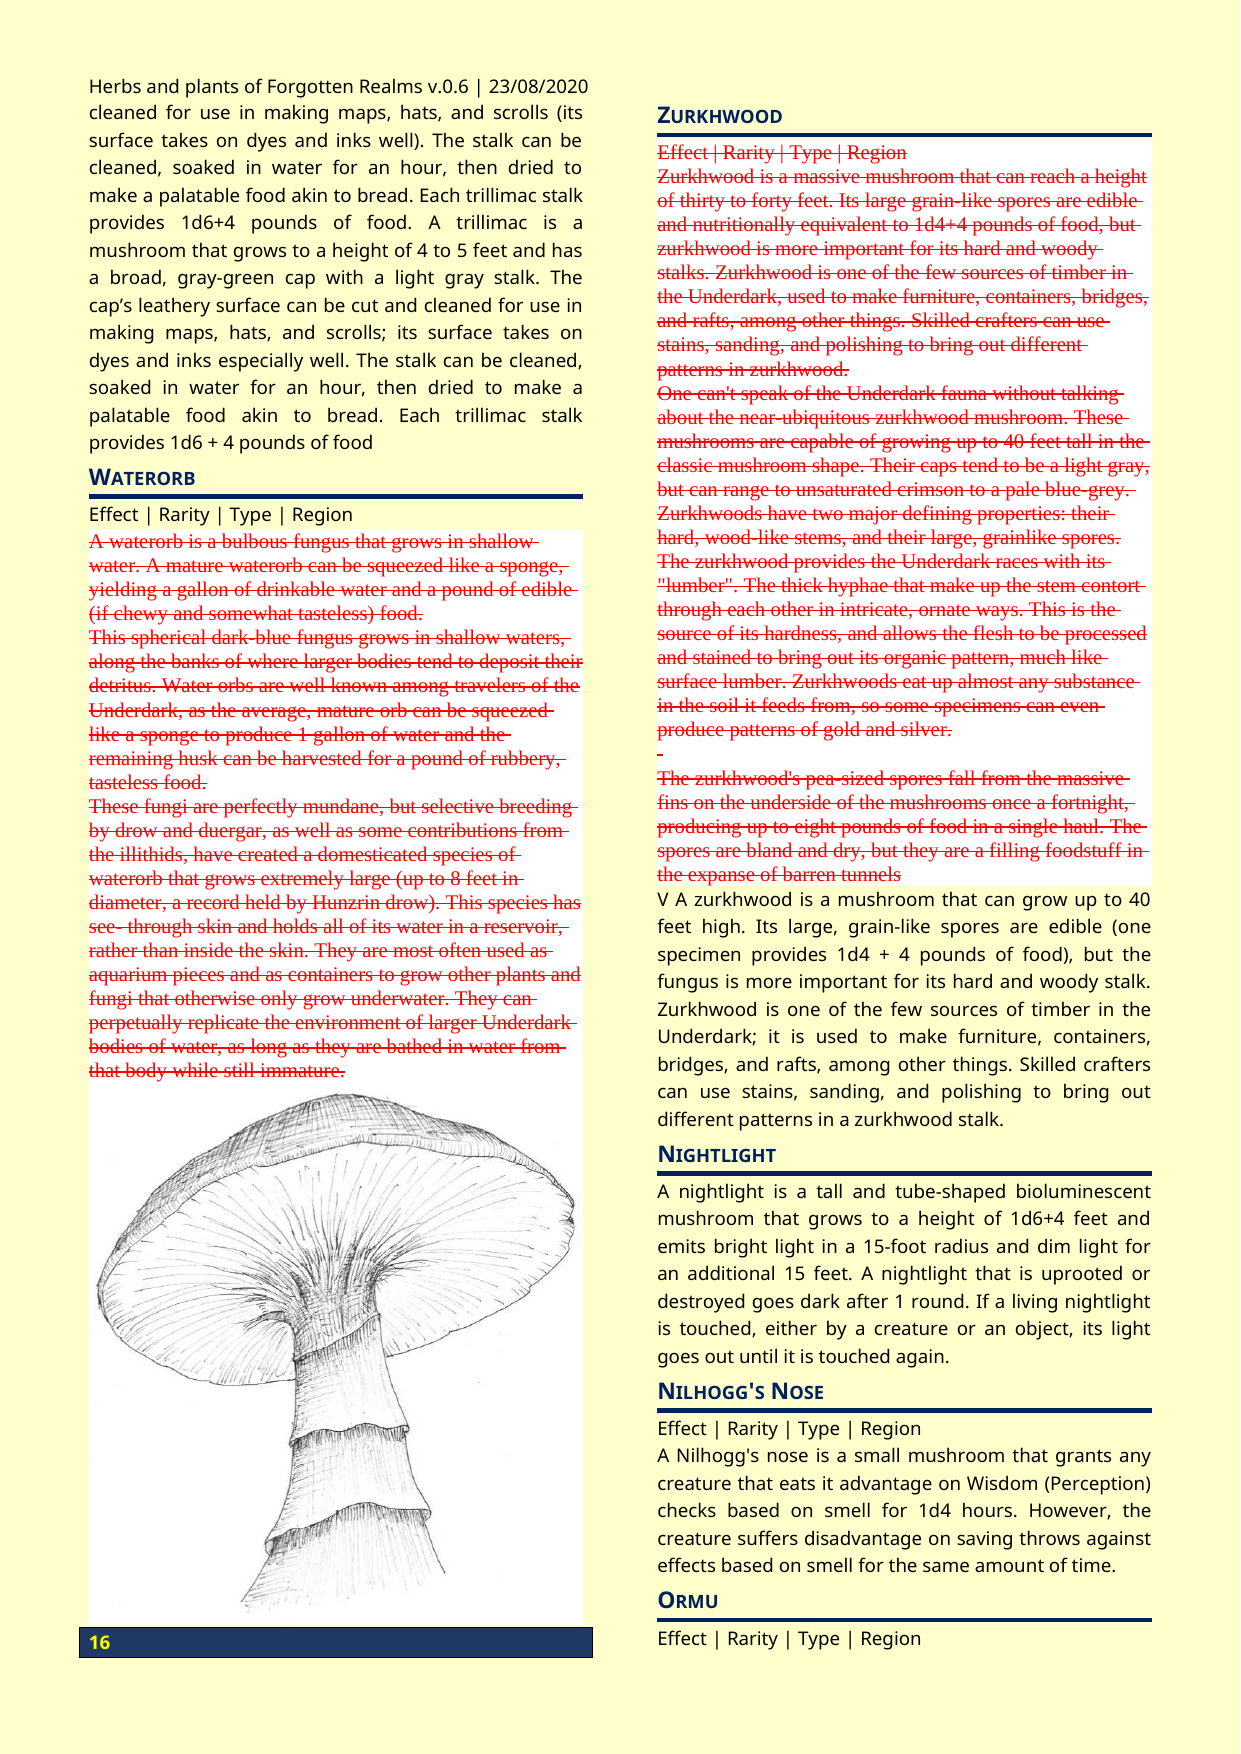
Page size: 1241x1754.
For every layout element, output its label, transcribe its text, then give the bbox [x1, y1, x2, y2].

text These fungi are perfectly mundane, but selective breeding by drow and duergar, as well as some contributions from the illithids, have created a domesticated species of waterorb that grows extremely large (up to 8 feet in diameter, a record held by Hunzrin drow). This species has see- through skin and holds all of its water in a reservoir, rather than inside the skin. They are most often used as aquarium pieces and as containers to grow other plants and fungi that otherwise only grow underwater. They can perpetually replicate the environment of larger Underdark bodies of water, as long as they are bathed in water from that body while still immature. [89, 794, 583, 1082]
subtitle Nightlight [657, 1137, 1152, 1171]
picture [88, 1082, 584, 1625]
text A Nilhogg's nose is a small mushroom that grants any creature that eats it advantage on Wisdom (Perception) checks based on smell for 1d4 hours. However, the creature suffers disadvantage on saving throws against effects based on smell for the same amount of time. [657, 1443, 1152, 1578]
text Effect | Rarity | Type | Region [89, 502, 583, 527]
text A nightlight is a tall and tube-shaped bioluminescent mushroom that grows to a height of 1d6+4 feet and emits bright light in a 15-foot radius and dim light for an additional 15 feet. A nightlight that is uprooted or destroyed goes dark after 1 round. If a living nightlight is touched, either by a creature or an object, its light goes out until it is touched again. [657, 1178, 1152, 1368]
text This spherical dark-blue fungus grows in shallow waters, along the banks of where larger bodies tend to deposit their detritus. Water orbs are well known among travelers of the Underdark, as the average, mature orb can be squeezed like a sponge to produce 1 gallon of water and the remaining husk can be harvested for a pound of rubbery, tasteless food. [89, 664, 583, 794]
text Effect | Rarity | Type | Region [657, 140, 1152, 164]
text Zurkhwood is a massive mushroom that can reach a height of thirty to forty feet. Its large grain-like spores are edible and nutritionally equivalent to 1d4+4 pounds of food, but zurkhwood is more important for its hard and woody stalks. Zurkhwood is one of the few sources of timber in the Underdark, used to make furniture, containers, bridges, and rafts, among other things. Skilled crafters can use stains, sanding, and polishing to bring out different patterns in zurkhwood. [657, 164, 1152, 381]
text The zurkhwood's pea-sized spores fall from the massive fins on the underside of the mushrooms once a fortnight, producing up to eight pounds of food in a single haul. The spores are bland and dry, but they are a filling foodstuff in the expanse of barren tunnels [657, 766, 1152, 886]
text V A zurkhwood is a mushroom that can grow up to 40 feet high. Its large, grain-like spores are edible (one specimen provides 1d4 + 4 pounds of food), but the fungus is more important for its hard and woody stalk. Zurkhwood is one of the few sources of timber in the Underdark; it is used to make furniture, containers, bridges, and rafts, among other things. Skilled crafters can use stains, sanding, and polishing to bring out different patterns in a zurkhwood stalk. [657, 886, 1152, 1131]
text 16 [80, 1628, 592, 1657]
text The zurkhwood provides the Underdark races with its "lumber". The thick hyphae that make up the stem contort through each other in intricate, ornate ways. This is the source of its hardness, and allows the flesh to be processed and stained to bring out its organic pattern, much like surface lumber. Zurkhwoods eat up almost any substance in the soil it feeds from, so some specimens can even produce patterns of gold and silver. [657, 549, 1152, 741]
subtitle Zurkhwood [657, 99, 1152, 133]
subtitle Ormu [657, 1584, 1152, 1618]
text Effect | Rarity | Type | Region [657, 1415, 1152, 1441]
text A waterorb is a bulbous fungus that grows in shallow water. A mature waterorb can be squeezed like a sponge, yielding a gallon of drinkable water and a pound of edible (if chewy and somewhat tasteless) food. [89, 529, 583, 625]
text Effect | Rarity | Type | Region [657, 1625, 1152, 1650]
subtitle Nilhogg's Nose [657, 1375, 1152, 1408]
text One can't speak of the Underdark fauna without talking about the near-ubiquitous zurkhwood mushroom. These mushrooms are capable of growing up to 40 feet tall in the classic mushroom shape. Their caps tend to be a light gray, but can range to unsaturated crimson to a pale blue-grey. Zurkhwoods have two major defining properties: their hard, wood-like stems, and their large, grainlike spores. [657, 381, 1152, 549]
subtitle Waterorb [89, 461, 583, 494]
